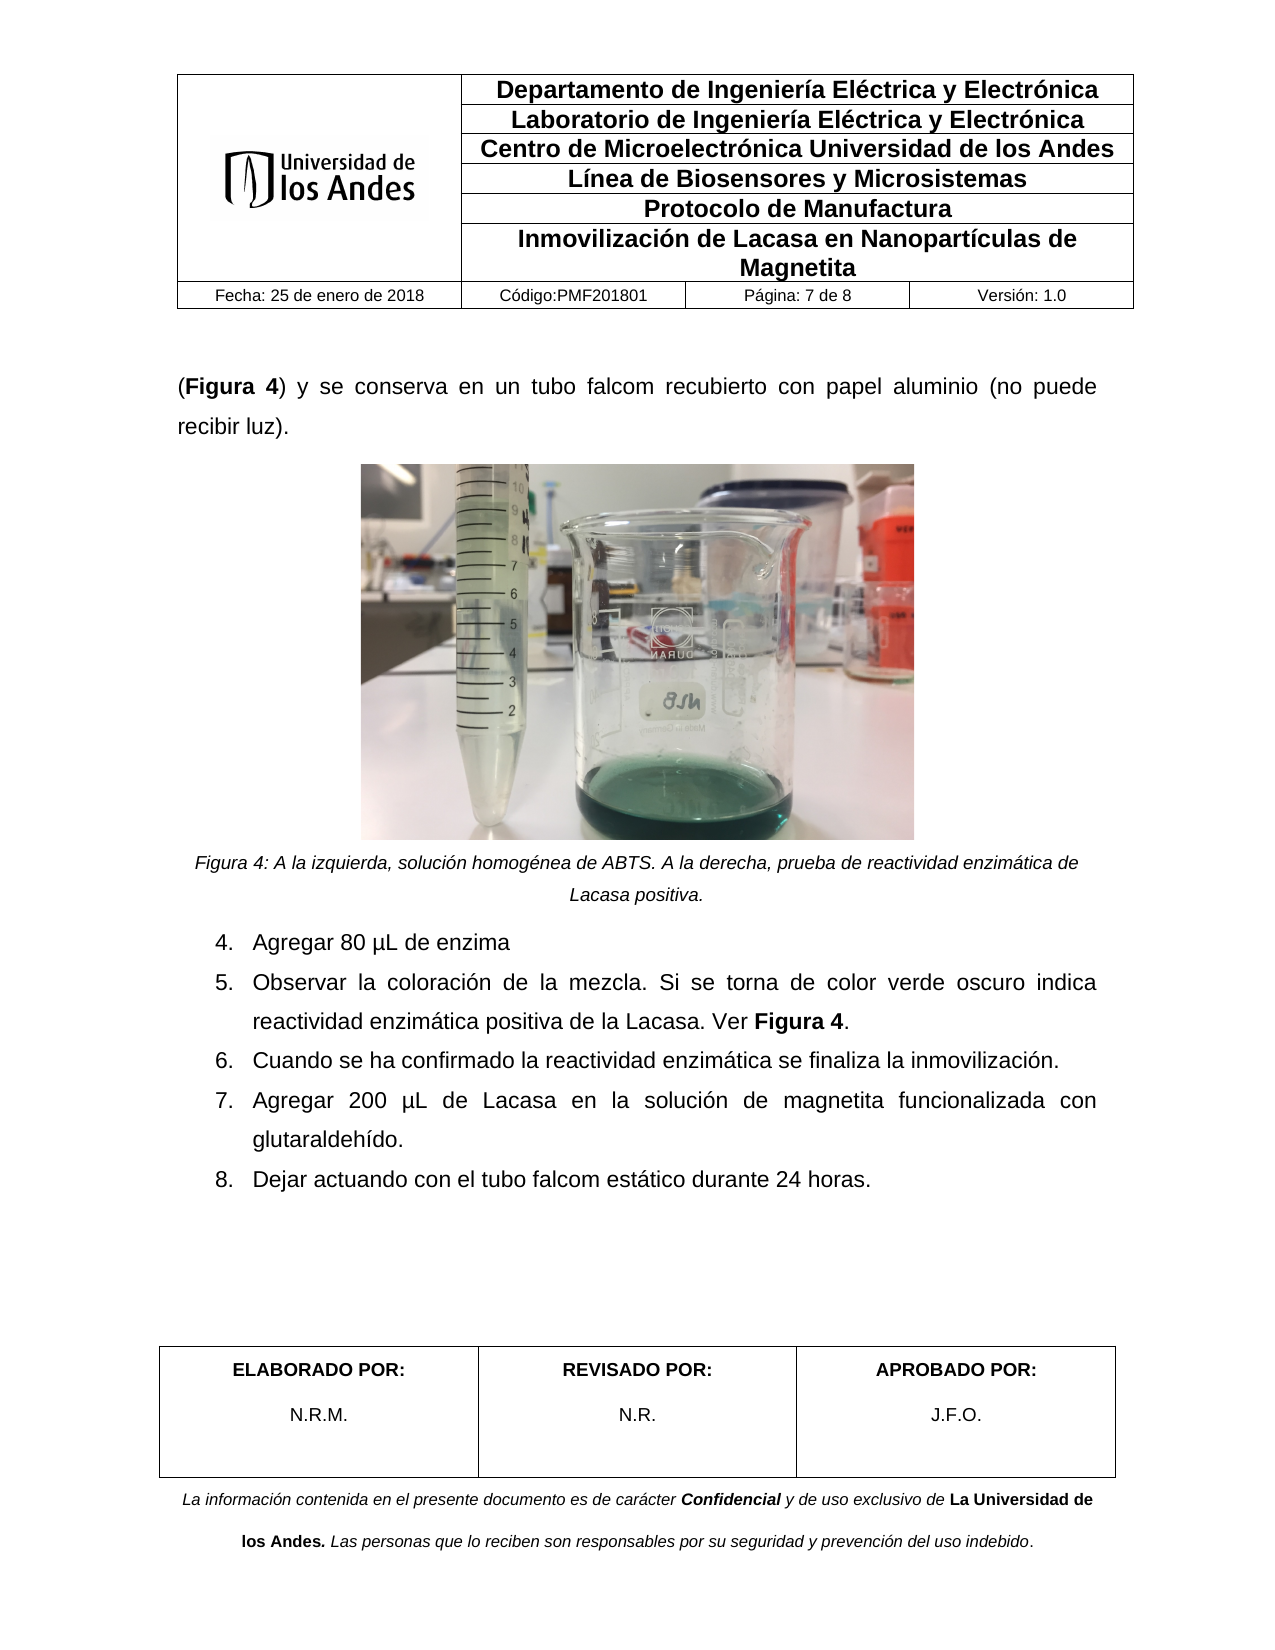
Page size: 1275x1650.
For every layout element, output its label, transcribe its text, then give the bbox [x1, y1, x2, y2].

list Agregar 200 µL de Lacasa en la solución de magnetita funcionalizada con glutaraldehído. [215, 1087, 1098, 1153]
list Observar la coloración de la mezcla. Si se torna de color verde oscuro indica reactividad enzimática positiva de la Lacasa. Ver Figura 4. [215, 968, 1098, 1034]
picture [209, 135, 430, 221]
list Cuando se ha confirmado la reactividad enzimática se finaliza la inmovilización. [215, 1047, 1098, 1074]
text Figura 4: A la izquierda, solución homogénea de ABTS. A la derecha, prueba de reactividad enzimática de Lacasa positiva. [177, 852, 1098, 906]
list Dejar actuando con el tubo falcom estático durante 24 horas. [215, 1166, 1098, 1192]
list Agregar 80 µL de enzima [215, 929, 1098, 955]
